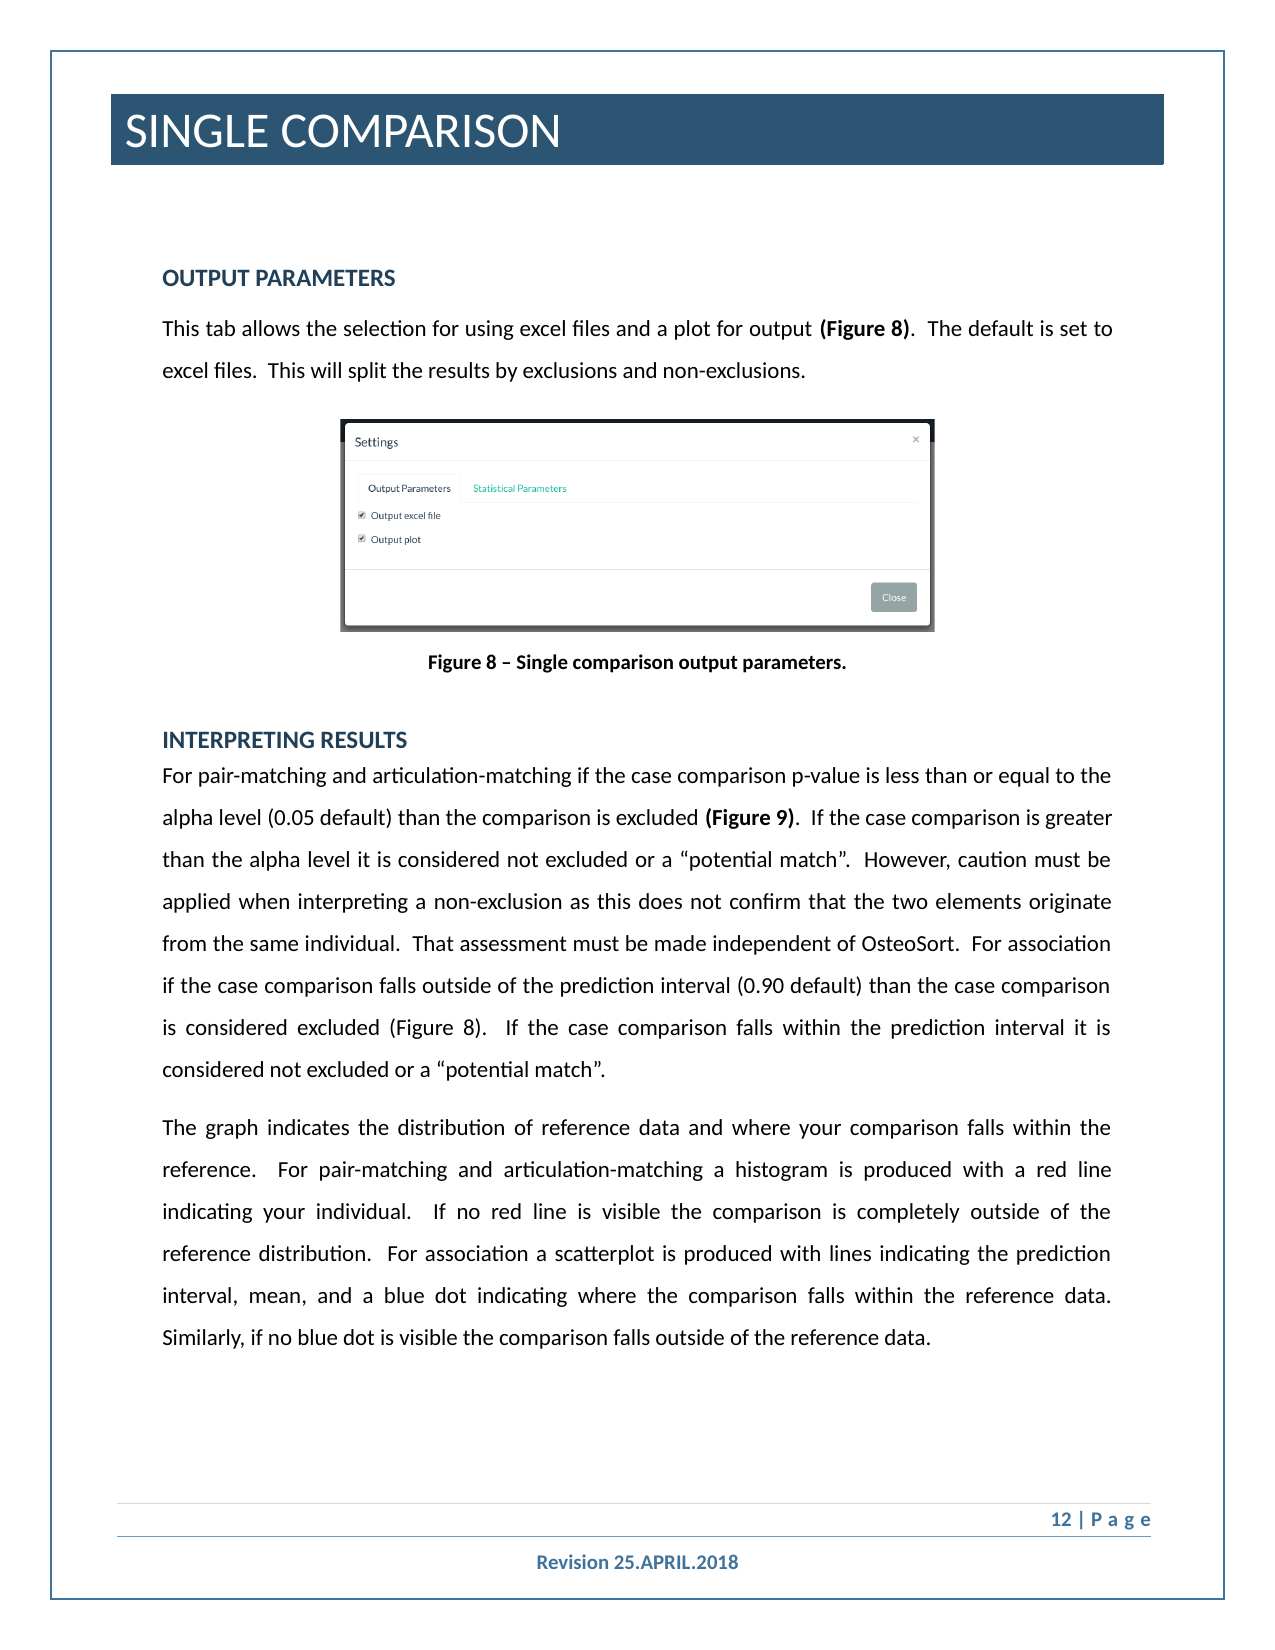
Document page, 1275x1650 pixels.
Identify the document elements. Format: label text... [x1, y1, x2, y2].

table_header [322, 415, 953, 645]
subtitle interpreting results [162, 724, 1113, 754]
text This tab allows the selection for using excel files and a plot for output (Figure 8). The default is set to excel files. This will split the results by exclusions and non-exclusions. [162, 314, 1113, 384]
table_cell Figure 8 – Single comparison output parameters. [322, 645, 953, 687]
picture [340, 419, 935, 632]
text For pair-matching and articulation-matching if the case comparison p-value is less than or equal to the alpha level (0.05 default) than the comparison is excluded (Figure 9). If the case comparison is greater than the alpha level it is considered not excluded or a “potential match”. However, caution must be applied when interpreting a non-exclusion as this does not confirm that the two elements originate from the same individual. That assessment must be made independent of OsteoSort. For association if the case comparison falls outside of the prediction interval (0.90 default) than the case comparison is considered excluded (Figure 8). If the case comparison falls within the prediction interval it is considered not excluded or a “potential match”. [162, 761, 1113, 1083]
text The graph indicates the distribution of reference data and where your comparison falls within the reference. For pair-matching and articulation-matching a histogram is produced with a red line indicating your individual. If no red line is visible the comparison is completely outside of the reference distribution. For association a scatterplot is produced with lines indicating the prediction interval, mean, and a blue dot indicating where the comparison falls within the reference data. Similarly, if no blue dot is visible the comparison falls outside of the reference data. [162, 1113, 1113, 1351]
subtitle Output parameters [162, 262, 1113, 293]
